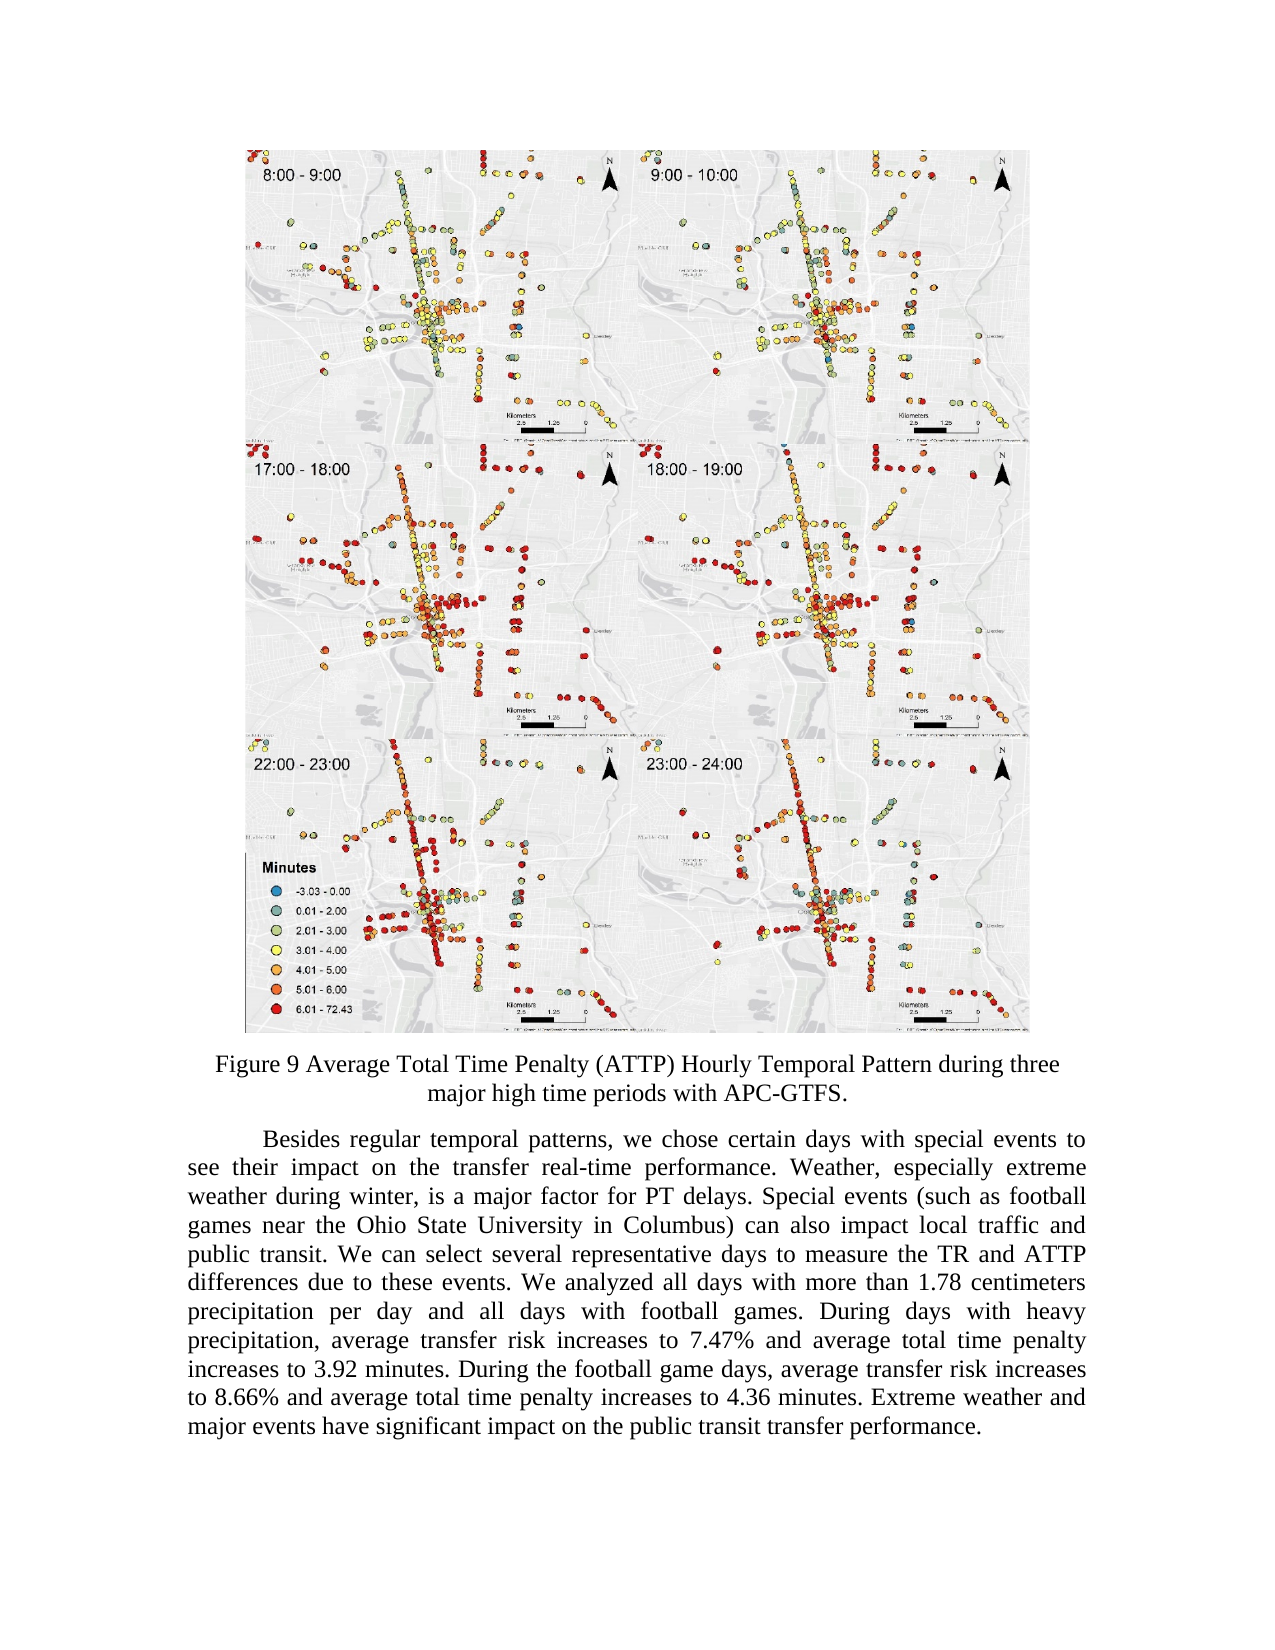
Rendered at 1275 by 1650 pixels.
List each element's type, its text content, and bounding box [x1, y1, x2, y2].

picture [245, 150, 1030, 1033]
text Besides regular temporal patterns, we chose certain days with special events to see their impact on the transfer real-time performance. Weather, especially extreme weather during winter, is a major factor for PT delays. Special events (such as football games near the Ohio State University in Columbus) can also impact local traffic and public transit. We can select several representative days to measure the TR and ATTP differences due to these events. We analyzed all days with more than 1.78 centimeters precipitation per day and all days with football games. During days with heavy precipitation, average transfer risk increases to 7.47% and average total time penalty increases to 3.92 minutes. During the football game days, average transfer risk increases to 8.66% and average total time penalty increases to 4.36 minutes. Extreme weather and major events have significant impact on the public transit transfer performance. [187, 1124, 1087, 1440]
text Figure 9 Average Total Time Penalty (ATTP) Hourly Temporal Pattern during three major high time periods with APC-GTFS. [187, 1049, 1087, 1107]
